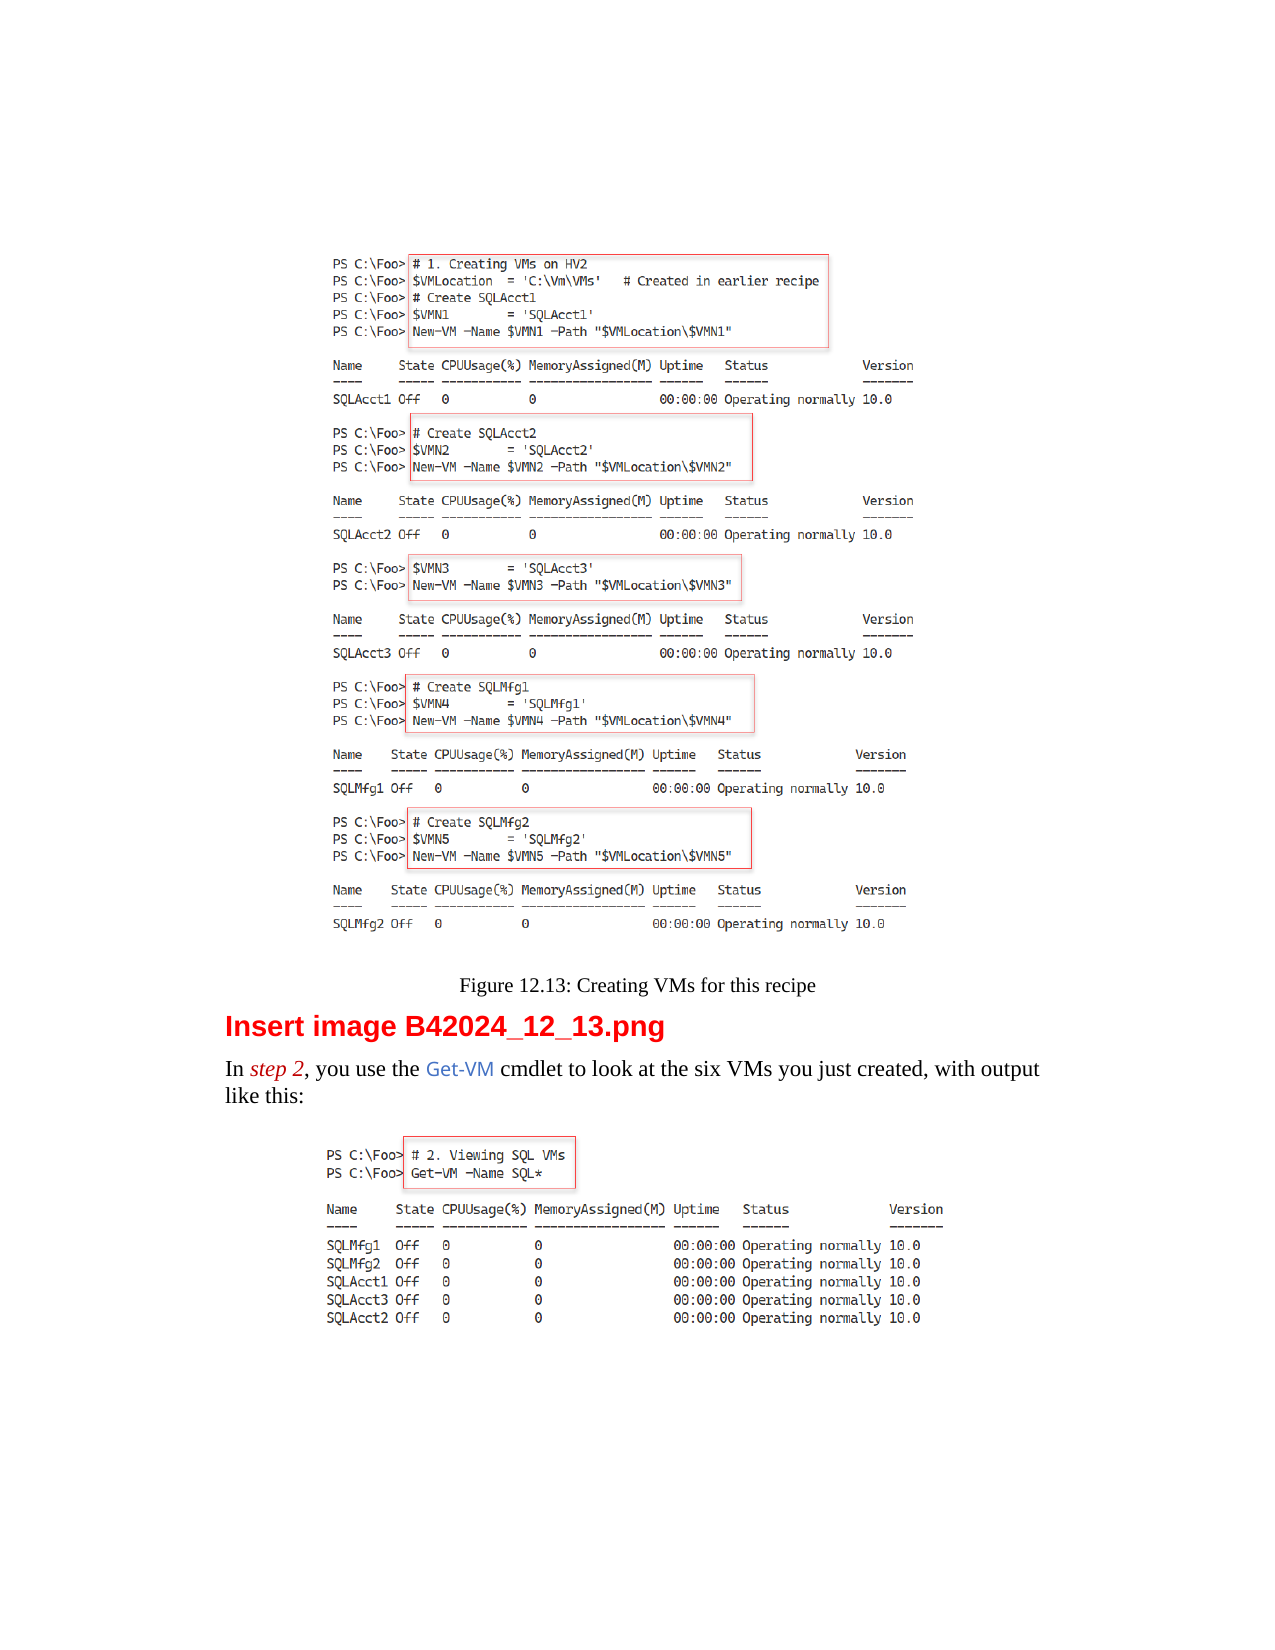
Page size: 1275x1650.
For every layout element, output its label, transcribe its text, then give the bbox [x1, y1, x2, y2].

text In step 2, you use the Get-VM cmdlet to look at the six VMs you just created, with output like this: [225, 1055, 1050, 1109]
picture [317, 244, 958, 948]
picture [312, 1133, 963, 1342]
text Figure 12.13: Creating VMs for this recipe [225, 973, 1050, 997]
text Insert image B42024_12_13.png [225, 1009, 1050, 1043]
